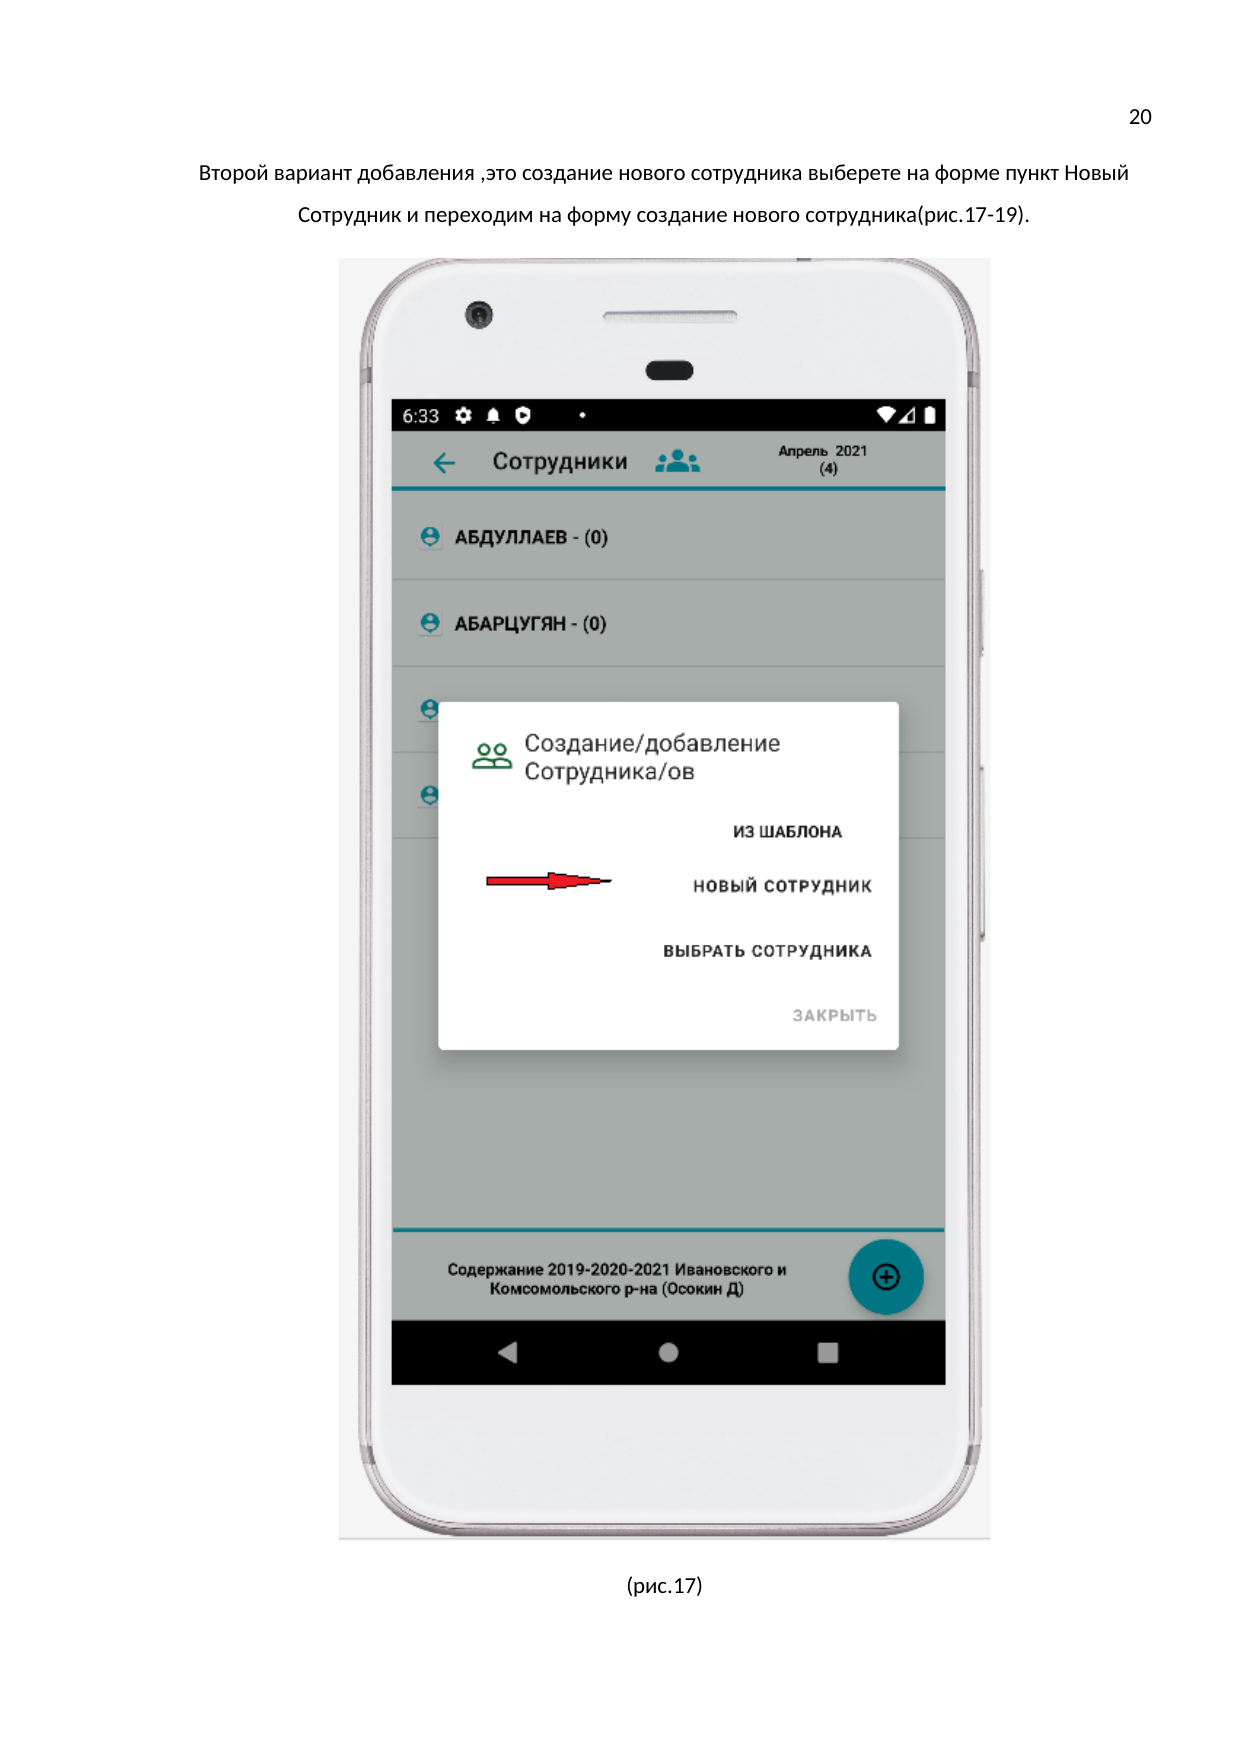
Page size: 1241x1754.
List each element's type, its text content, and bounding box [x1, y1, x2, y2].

text Второй вариант добавления ,это создание нового сотрудника выберете на форме пункт Новый Сотрудник и переходим на форму создание нового сотрудника(рис.17-19). [177, 158, 1152, 228]
picture [338, 258, 991, 1541]
text (рис.17) [177, 1571, 1152, 1599]
